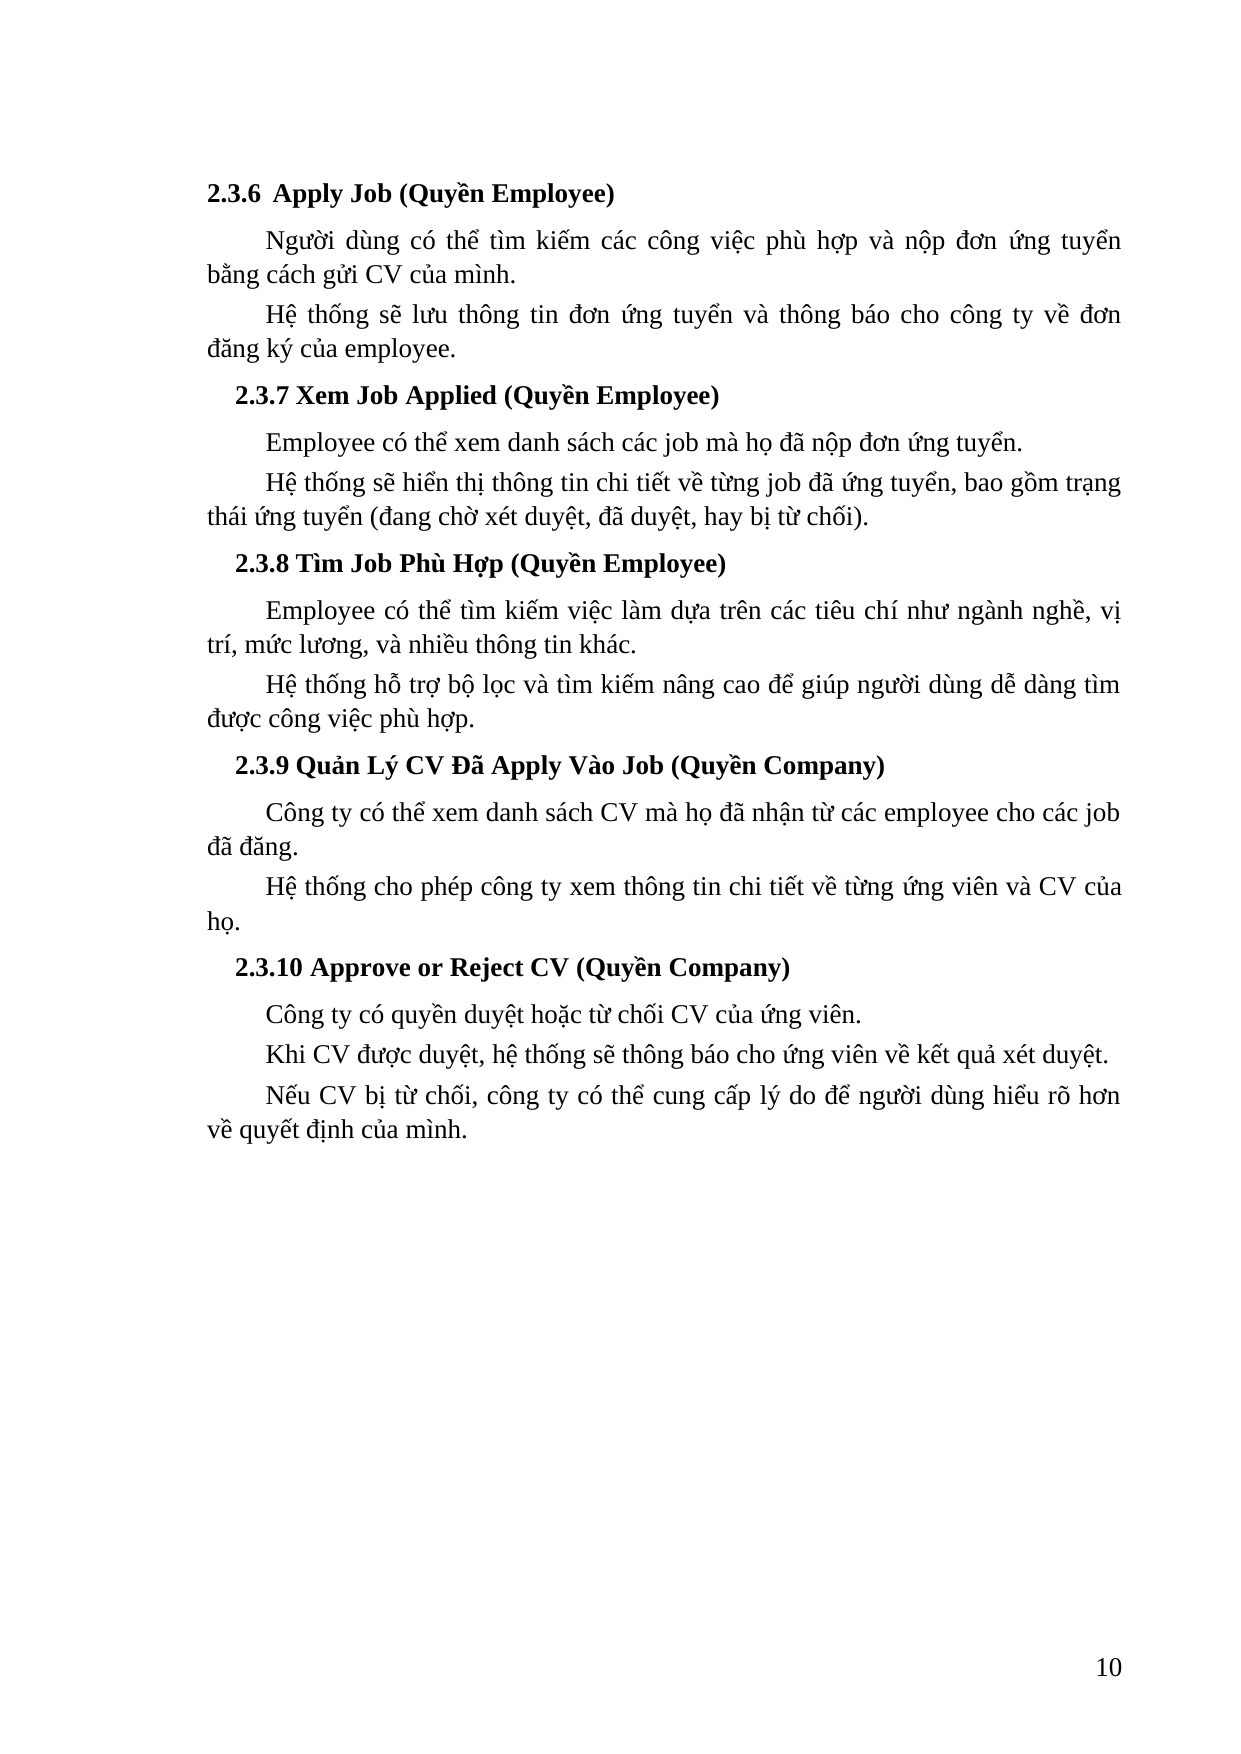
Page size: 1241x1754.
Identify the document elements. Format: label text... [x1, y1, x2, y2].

text Nếu CV bị từ chối, công ty có thể cung cấp lý do để người dùng hiểu rõ hơn về quyết định của mình. [207, 1079, 1122, 1144]
subtitle Quản Lý CV Đã Apply Vào Job (Quyền Company) [235, 749, 1122, 780]
subtitle Apply Job (Quyền Employee) [207, 177, 1122, 208]
text Người dùng có thể tìm kiếm các công việc phù hợp và nộp đơn ứng tuyển bằng cách gửi CV của mình. [207, 224, 1122, 289]
text Khi CV được duyệt, hệ thống sẽ thông báo cho ứng viên về kết quả xét duyệt. [207, 1038, 1122, 1069]
text Hệ thống sẽ hiển thị thông tin chi tiết về từng job đã ứng tuyển, bao gồm trạng thái ứng tuyển (đang chờ xét duyệt, đã duyệt, hay bị từ chối). [207, 466, 1122, 532]
text Công ty có thể xem danh sách CV mà họ đã nhận từ các employee cho các job đã đăng. [207, 796, 1122, 861]
text Employee có thể xem danh sách các job mà họ đã nộp đơn ứng tuyển. [207, 426, 1122, 457]
text Hệ thống cho phép công ty xem thông tin chi tiết về từng ứng viên và CV của họ. [207, 871, 1122, 936]
text Employee có thể tìm kiếm việc làm dựa trên các tiêu chí như ngành nghề, vị trí, mức lương, và nhiều thông tin khác. [207, 594, 1122, 659]
text Hệ thống hỗ trợ bộ lọc và tìm kiếm nâng cao để giúp người dùng dễ dàng tìm được công việc phù hợp. [207, 668, 1122, 734]
subtitle Approve or Reject CV (Quyền Company) [235, 951, 1122, 982]
subtitle Xem Job Applied (Quyền Employee) [235, 379, 1122, 410]
text Hệ thống sẽ lưu thông tin đơn ứng tuyển và thông báo cho công ty về đơn đăng ký của employee. [207, 298, 1122, 364]
text Công ty có quyền duyệt hoặc từ chối CV của ứng viên. [207, 998, 1122, 1029]
subtitle Tìm Job Phù Hợp (Quyền Employee) [235, 547, 1122, 578]
